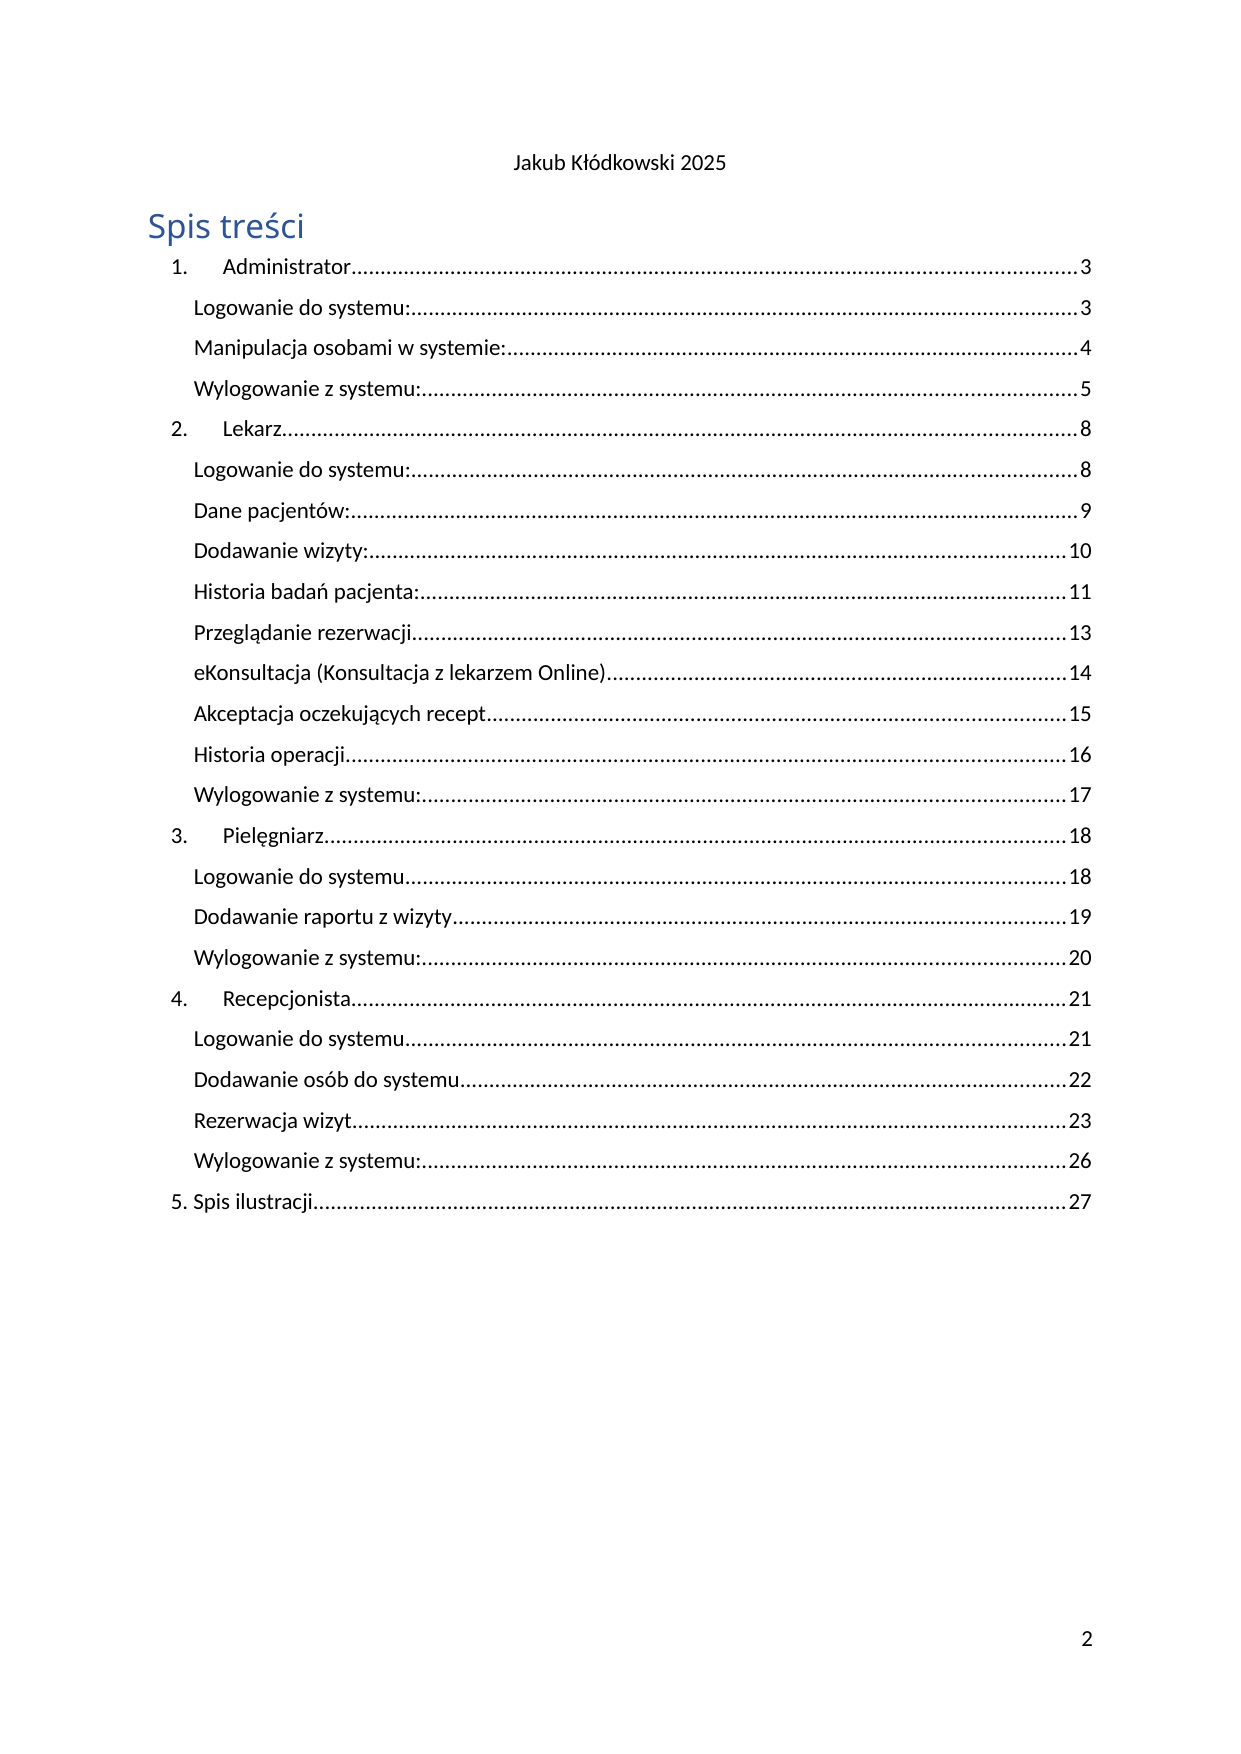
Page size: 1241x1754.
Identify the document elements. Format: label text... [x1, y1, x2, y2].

text Jakub Kłódkowski 2025 [148, 148, 1093, 176]
